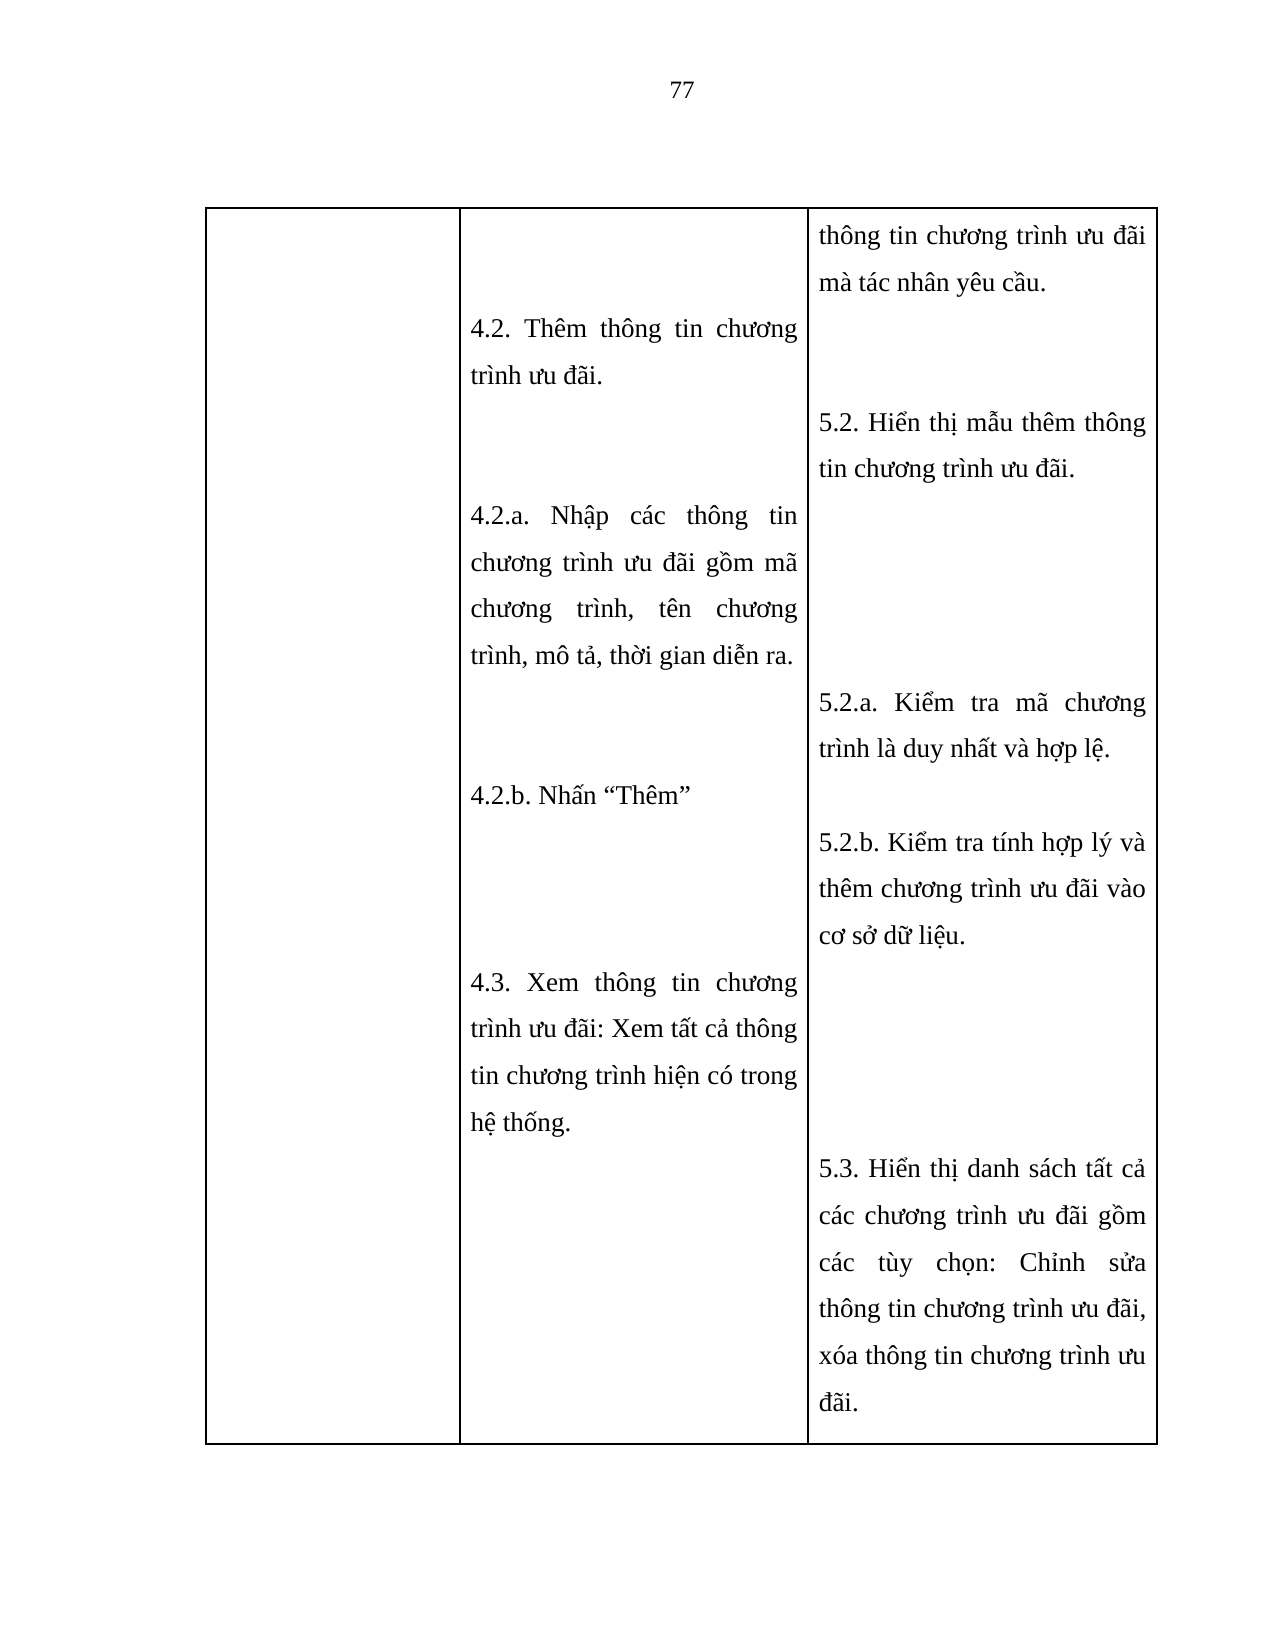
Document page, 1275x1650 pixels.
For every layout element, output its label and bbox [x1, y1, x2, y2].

table_cell [461, 209, 807, 1443]
table_cell [809, 209, 1156, 1443]
